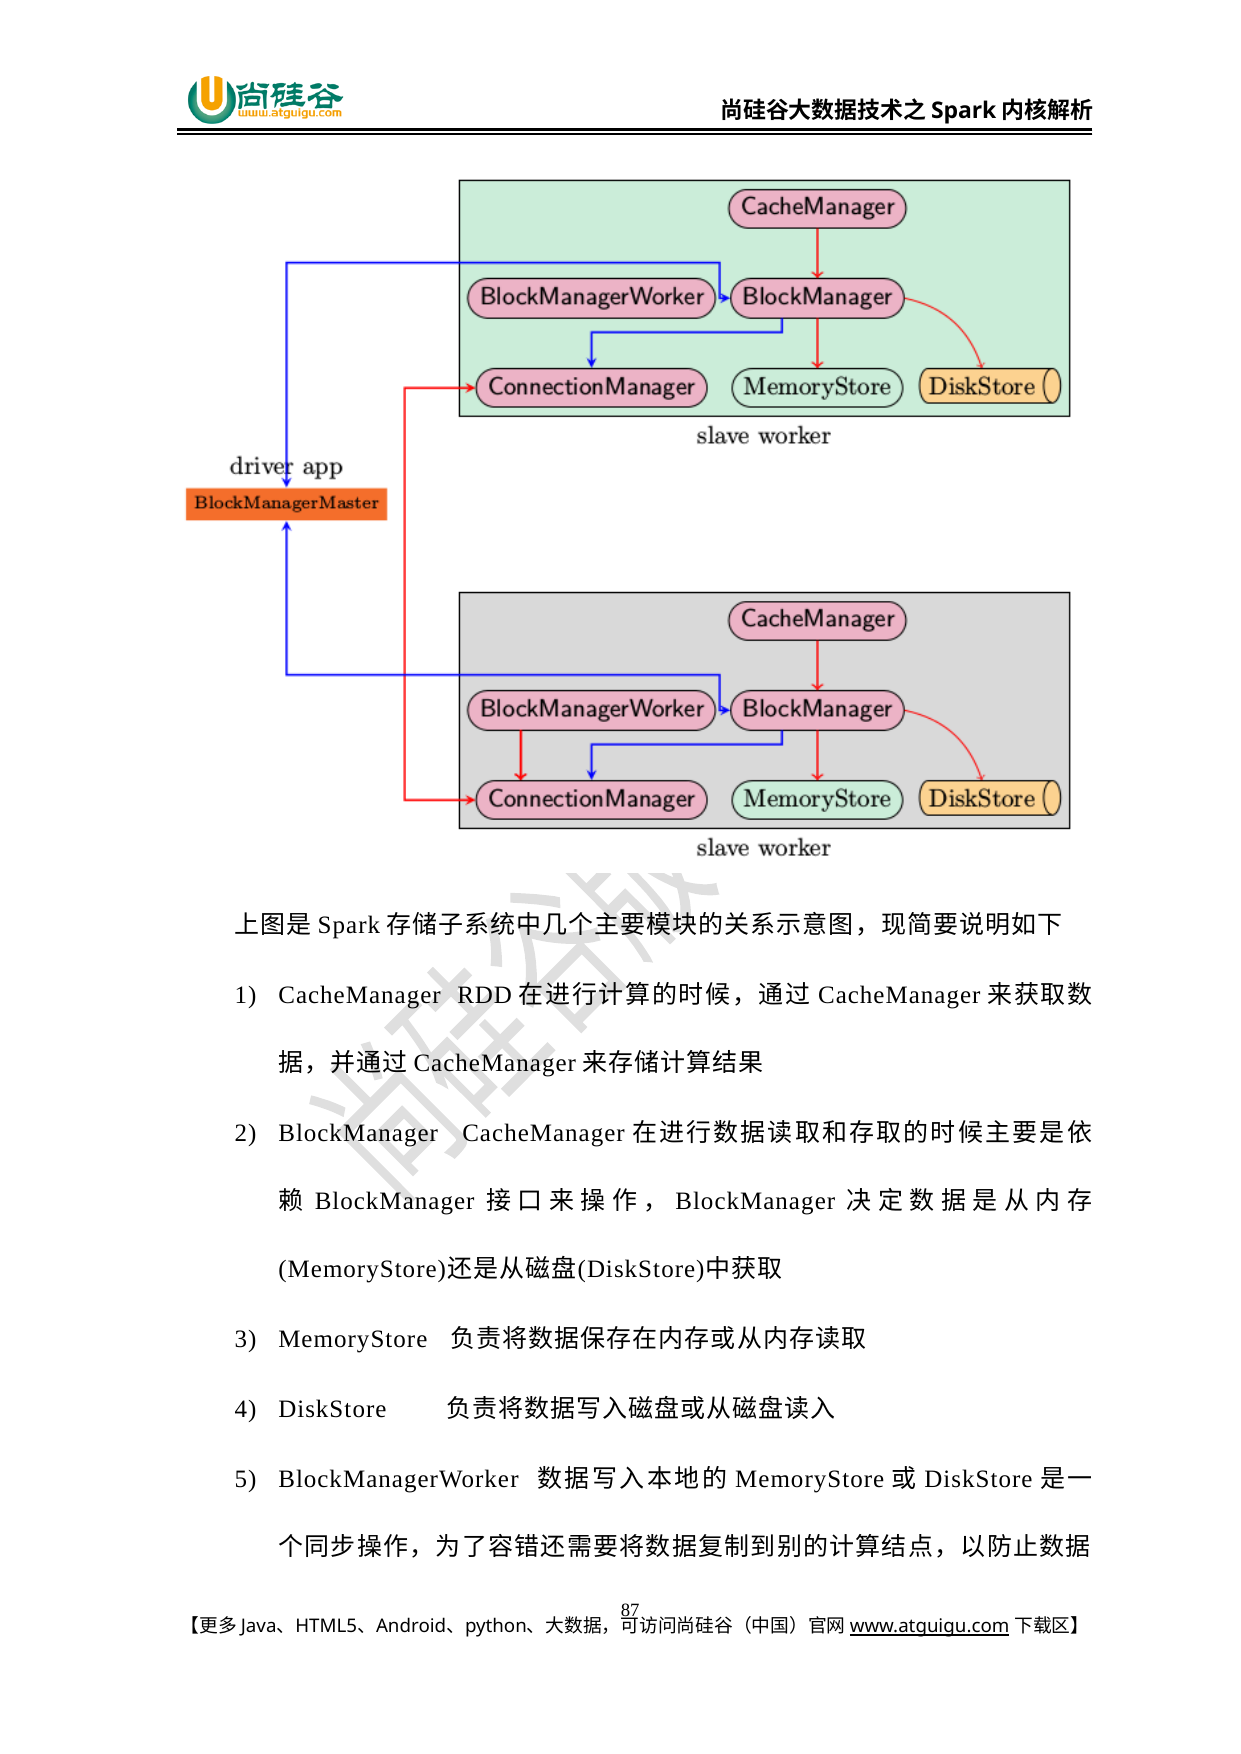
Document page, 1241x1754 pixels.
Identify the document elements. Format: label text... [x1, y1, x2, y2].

list BlockManager CacheManager在进行数据读取和存取的时候主要是依赖BlockManager接口来操作，BlockManager决定数据是从内存(MemoryStore)还是从磁盘(DiskStore)中获取 [234, 1097, 1092, 1300]
picture [177, 68, 362, 128]
picture [177, 164, 1093, 869]
list DiskStore 负责将数据写入磁盘或从磁盘读入 [234, 1372, 1092, 1440]
text 上图是Spark存储子系统中几个主要模块的关系示意图，现简要说明如下 [177, 889, 1092, 957]
list CacheManager RDD在进行计算的时候，通过CacheManager来获取数据，并通过CacheManager来存储计算结果 [234, 959, 1092, 1094]
list MemoryStore 负责将数据保存在内存或从内存读取 [234, 1302, 1092, 1370]
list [234, 1442, 1092, 1578]
